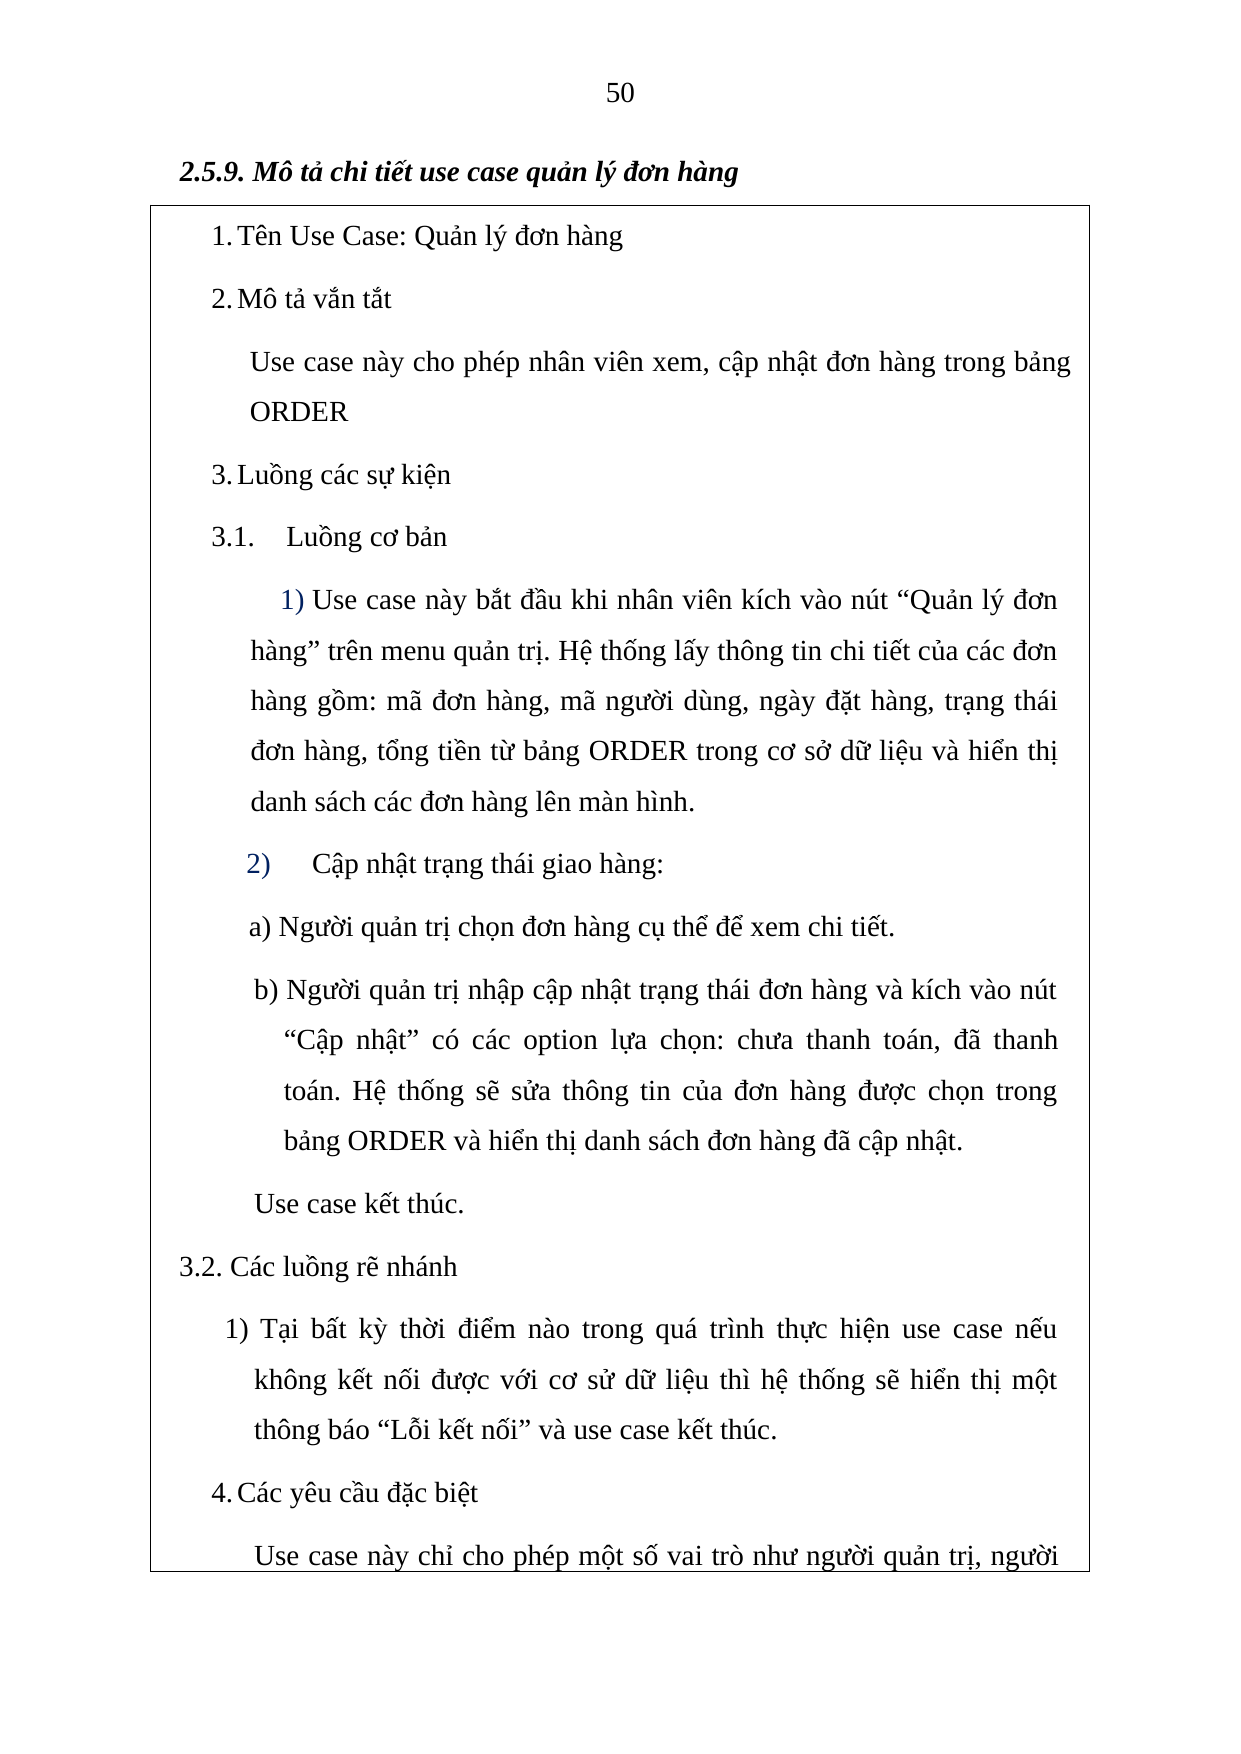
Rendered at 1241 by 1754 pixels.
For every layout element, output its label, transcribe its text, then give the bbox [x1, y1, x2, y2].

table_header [151, 206, 1089, 1571]
text 2.5.9. Mô tả chi tiết use case quản lý đơn hàng [179, 154, 1090, 188]
